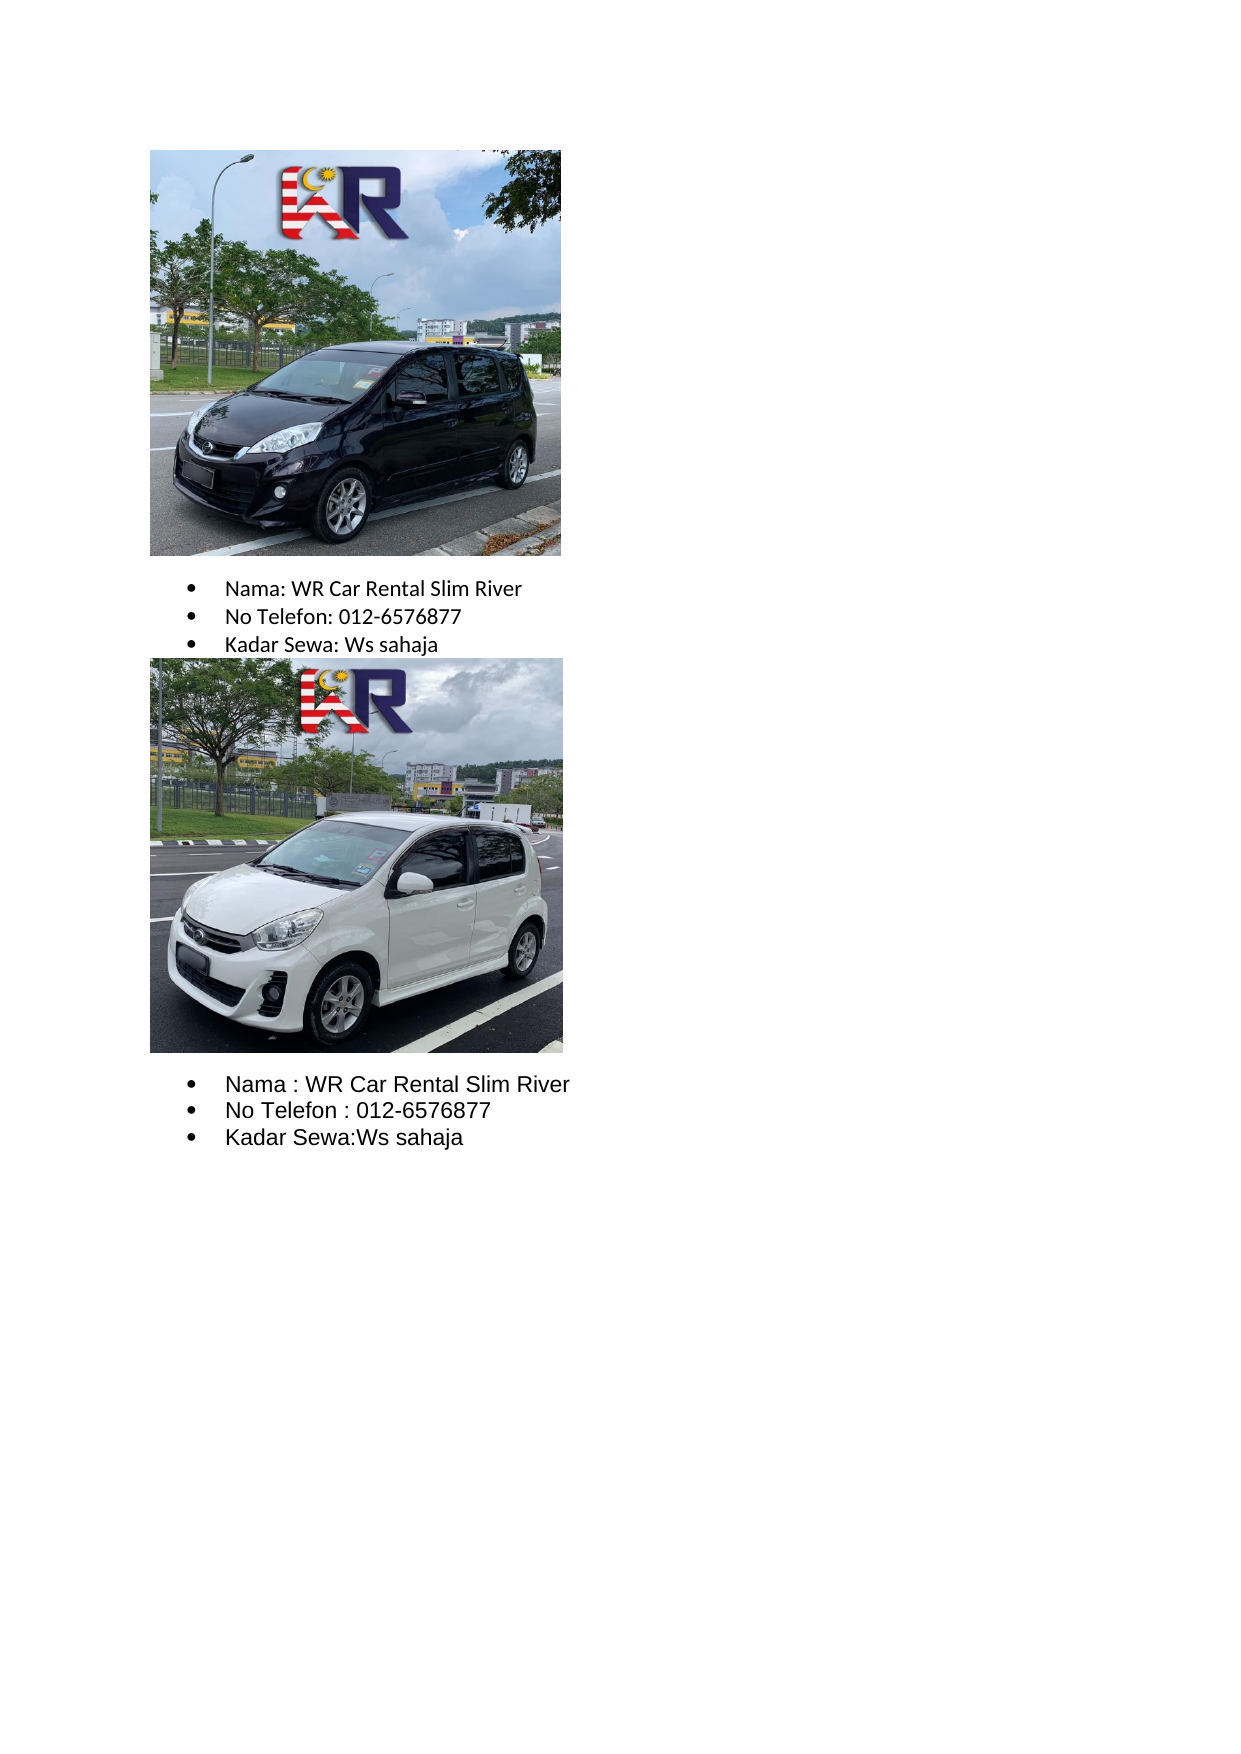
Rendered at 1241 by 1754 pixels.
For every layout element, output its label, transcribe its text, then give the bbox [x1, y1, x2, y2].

list Nama : WR Car Rental Slim River [187, 1071, 1090, 1097]
picture [150, 658, 563, 1053]
list Kadar Sewa: Ws sahaja [187, 630, 1090, 658]
picture [150, 150, 561, 556]
list No Telefon : 012-6576877 [187, 1097, 1090, 1124]
list No Telefon: 012-6576877 [187, 602, 1090, 630]
list Nama: WR Car Rental Slim River [187, 574, 1090, 602]
list Kadar Sewa:Ws sahaja [187, 1124, 1090, 1150]
